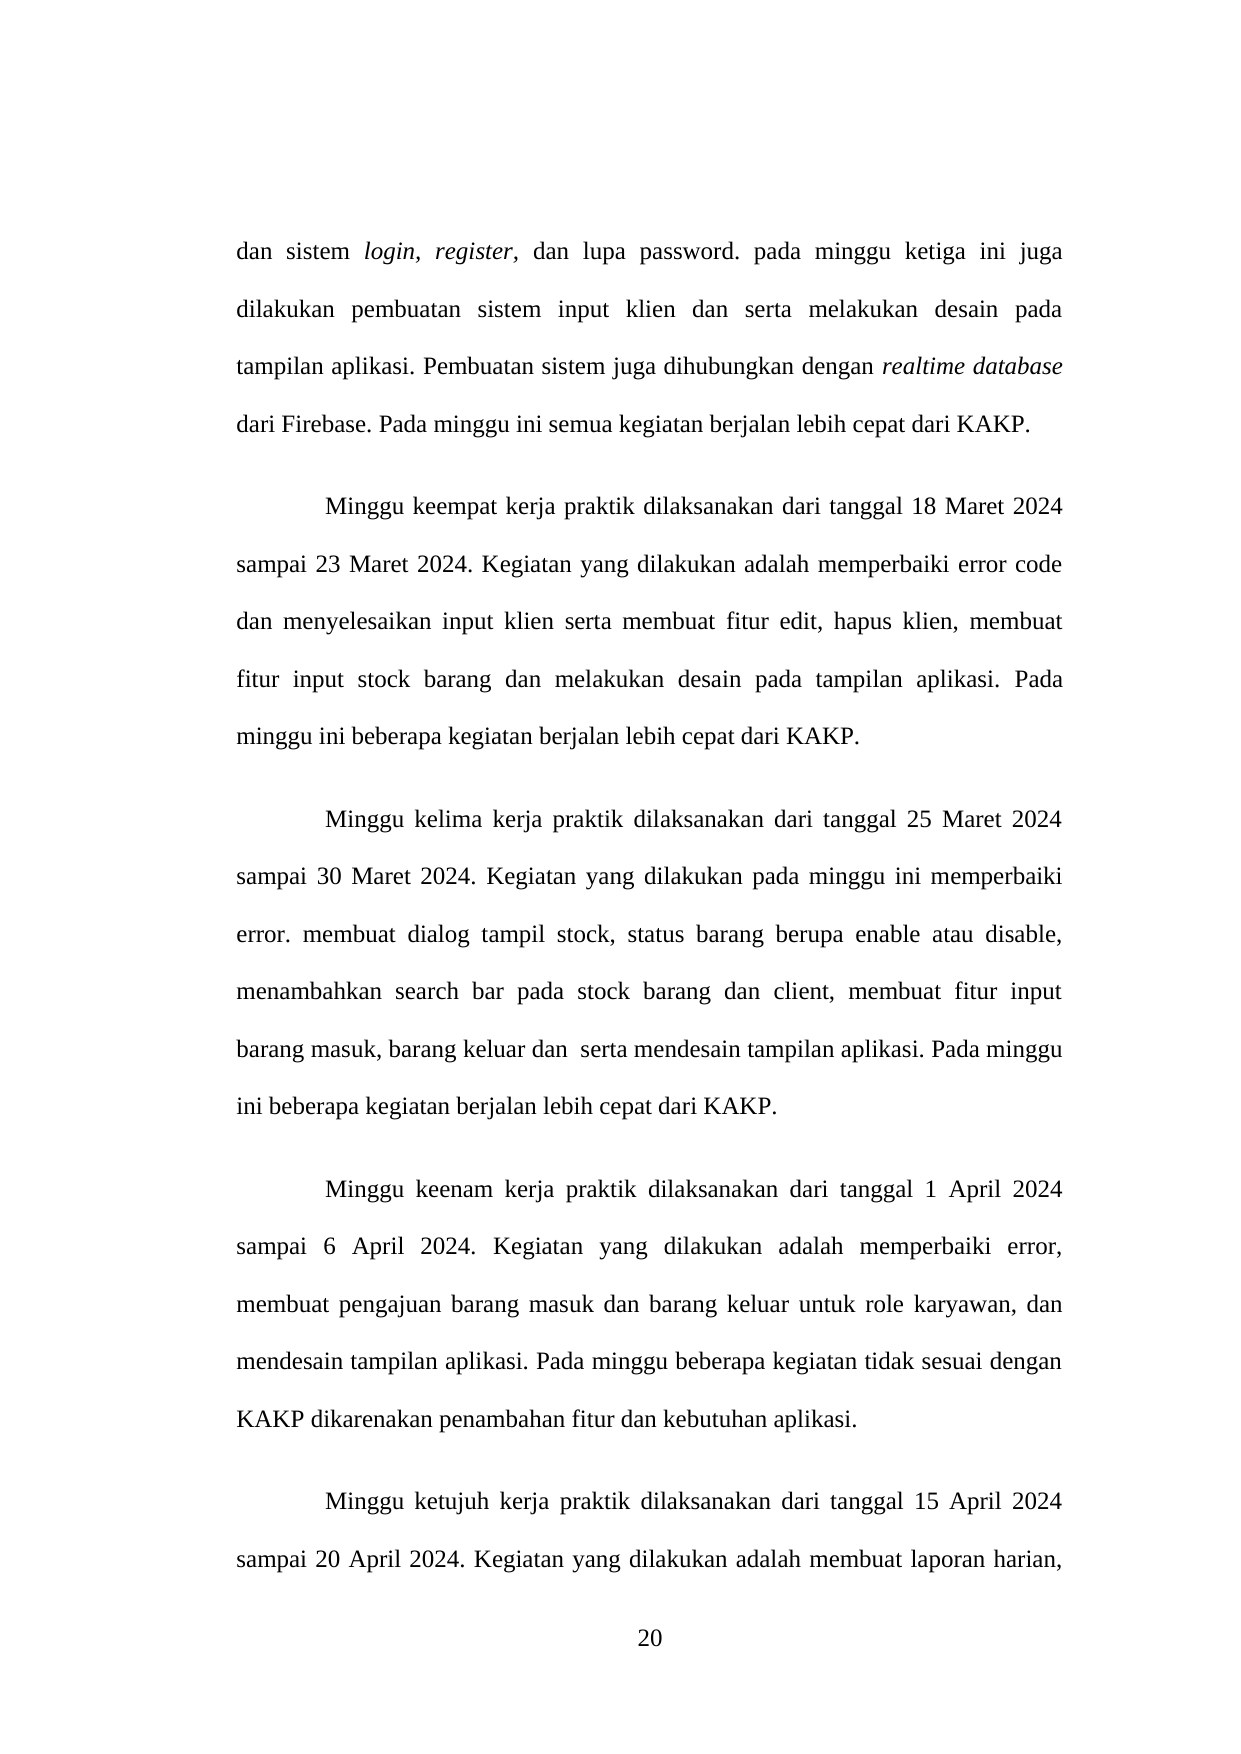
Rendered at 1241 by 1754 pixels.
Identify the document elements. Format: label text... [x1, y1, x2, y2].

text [236, 1486, 1063, 1572]
text Minggu keempat kerja praktik dilaksanakan dari tanggal 18 Maret 2024 sampai 23 Maret 2024. Kegiatan yang dilakukan adalah memperbaiki error code dan menyelesaikan input klien serta membuat fitur edit, hapus klien, membuat fitur input stock barang dan melakukan desain pada tampilan aplikasi. Pada minggu ini beberapa kegiatan berjalan lebih cepat dari KAKP. [236, 491, 1063, 750]
text Minggu keenam kerja praktik dilaksanakan dari tanggal 1 April 2024 sampai 6 April 2024. Kegiatan yang dilakukan adalah memperbaiki error, membuat pengajuan barang masuk dan barang keluar untuk role karyawan, dan mendesain tampilan aplikasi. Pada minggu beberapa kegiatan tidak sesuai dengan KAKP dikarenakan penambahan fitur dan kebutuhan aplikasi. [236, 1174, 1063, 1432]
text Minggu kelima kerja praktik dilaksanakan dari tanggal 25 Maret 2024 sampai 30 Maret 2024. Kegiatan yang dilakukan pada minggu ini memperbaiki error. membuat dialog tampil stock, status barang berupa enable atau disable, menambahkan search bar pada stock barang dan client, membuat fitur input barang masuk, barang keluar dan serta mendesain tampilan aplikasi. Pada minggu ini beberapa kegiatan berjalan lebih cepat dari KAKP. [236, 804, 1063, 1120]
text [236, 236, 1063, 437]
